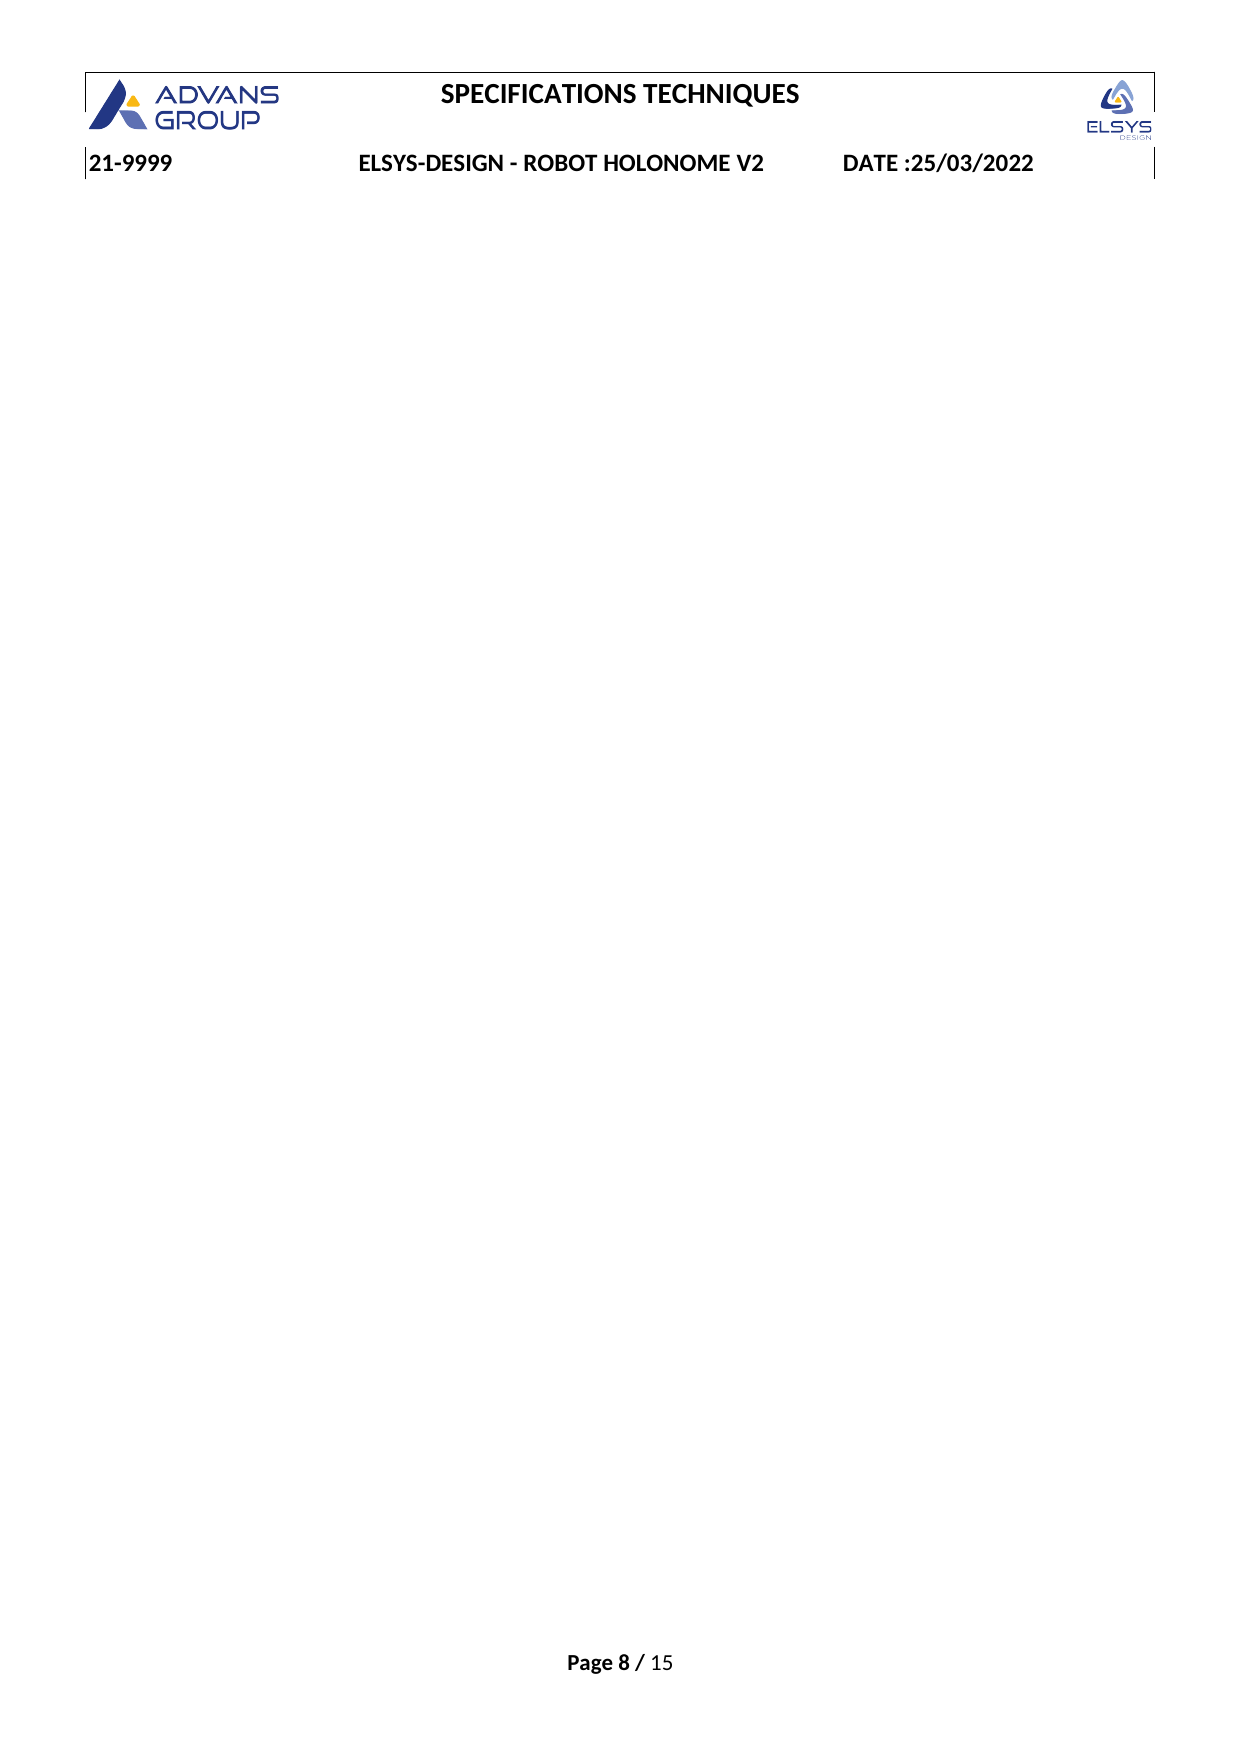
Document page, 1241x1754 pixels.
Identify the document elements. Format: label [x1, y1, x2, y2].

picture [1087, 80, 1152, 140]
picture [88, 79, 279, 130]
